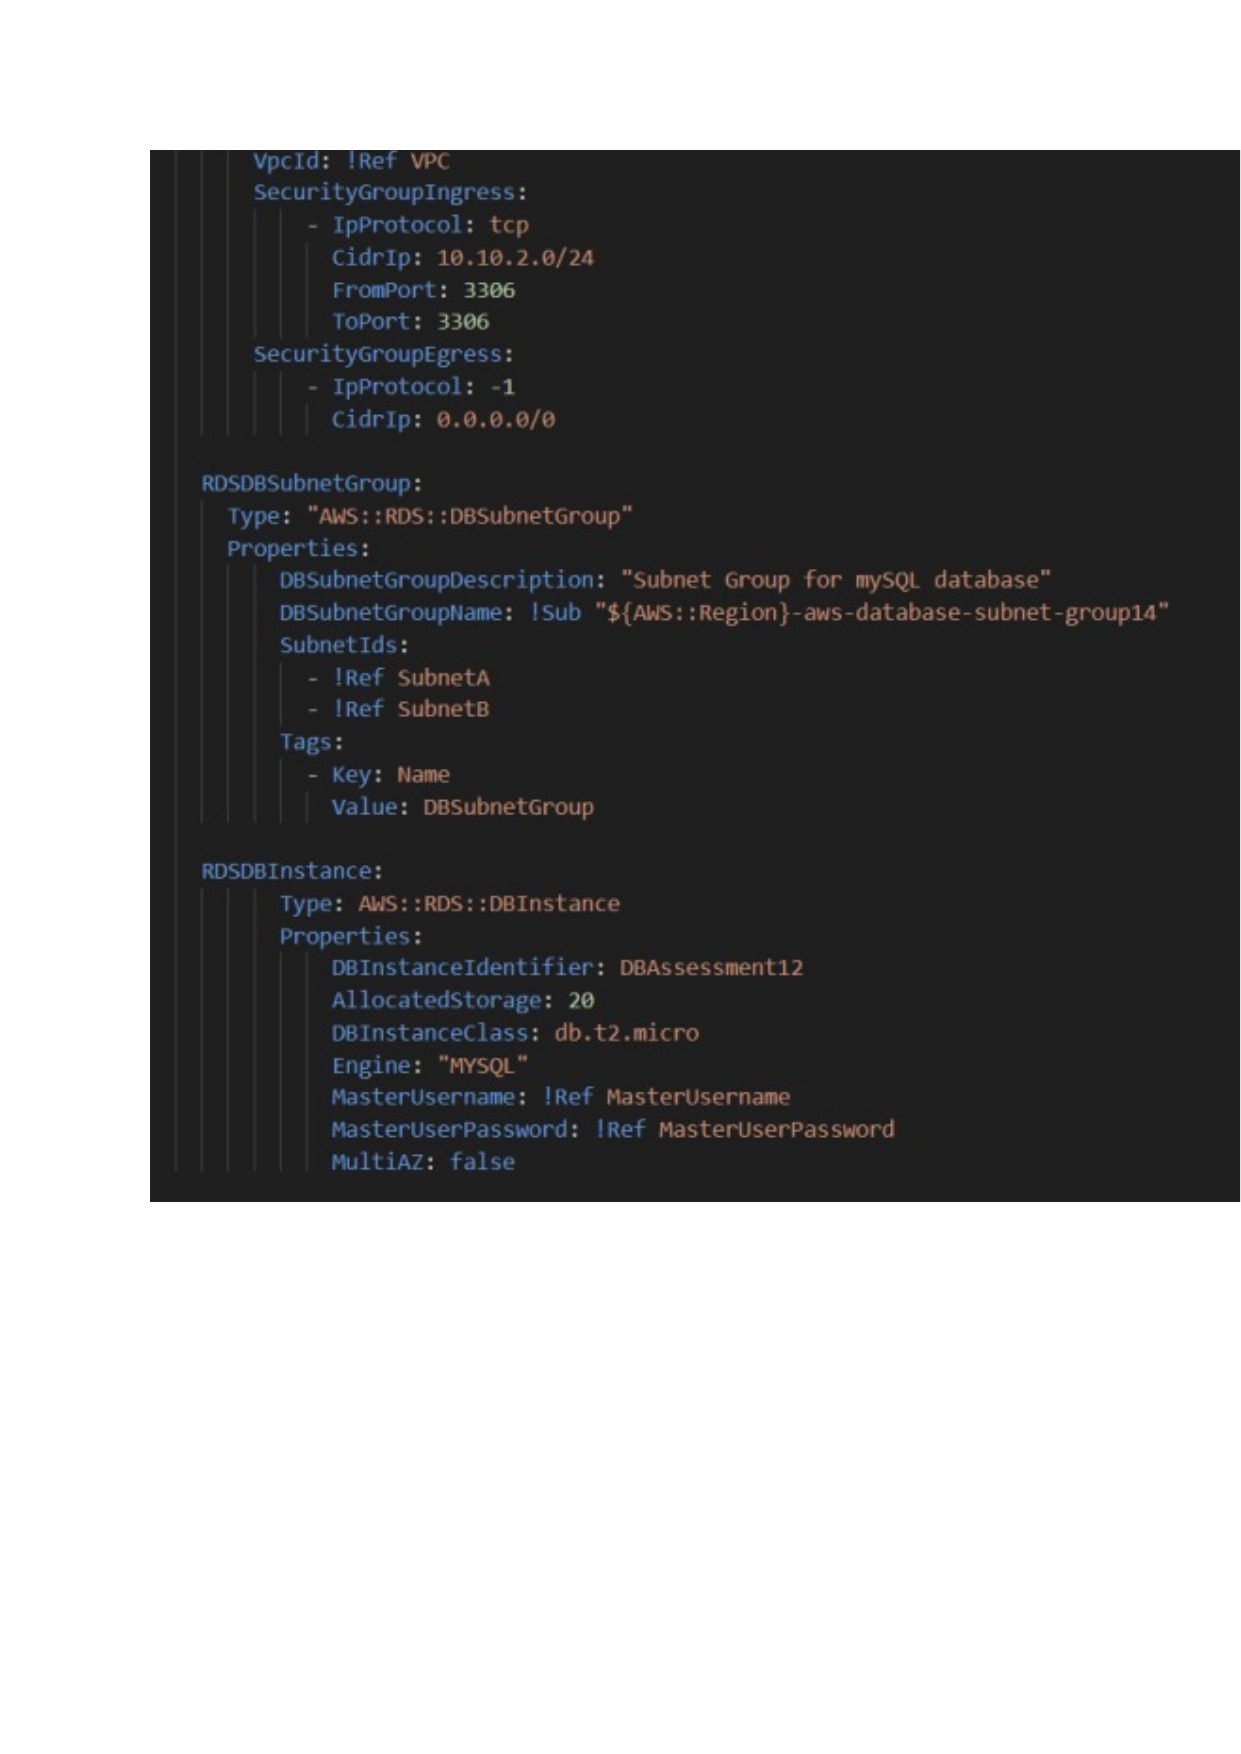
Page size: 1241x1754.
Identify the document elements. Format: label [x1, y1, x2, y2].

picture [150, 150, 1241, 1202]
